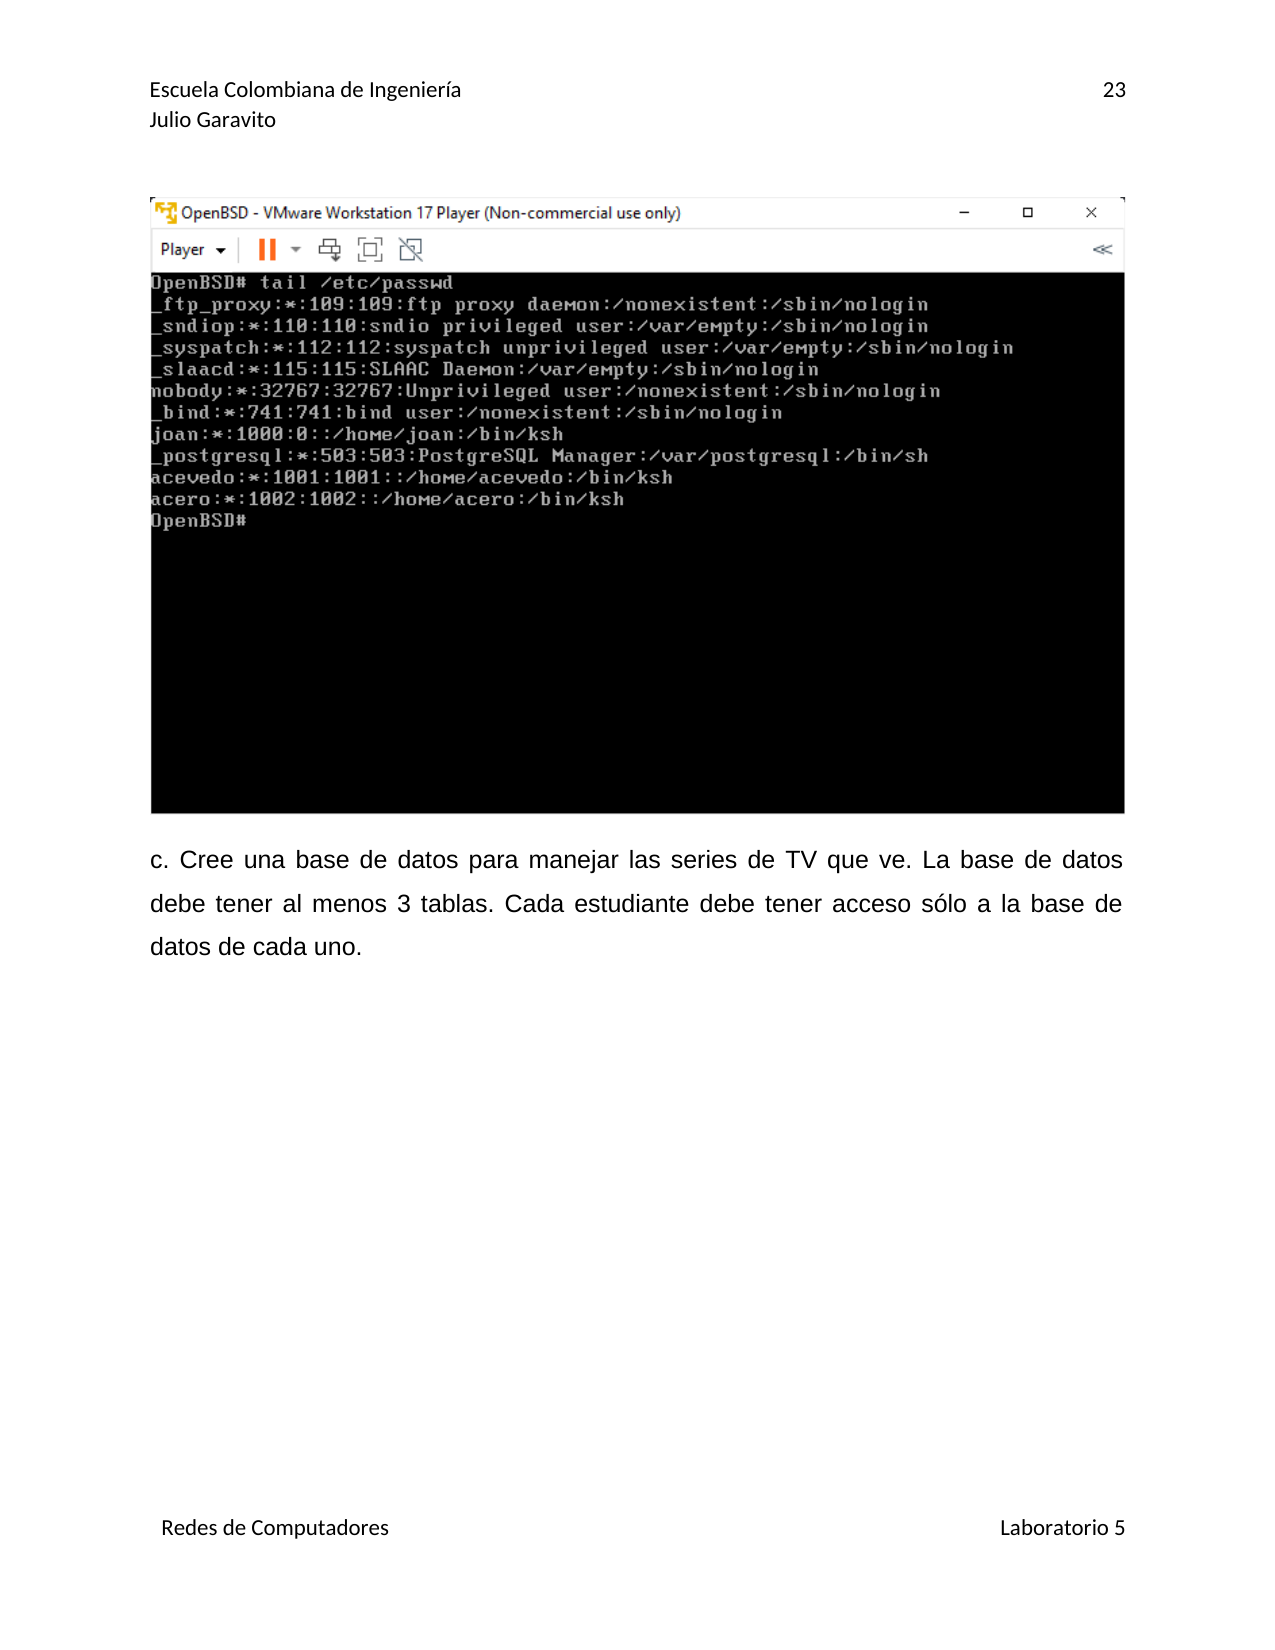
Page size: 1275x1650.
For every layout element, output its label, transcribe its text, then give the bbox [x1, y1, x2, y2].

picture [150, 197, 1125, 815]
text c. Cree una base de datos para manejar las series de TV que ve. La base de datos debe tener al menos 3 tablas. Cada estudiante debe tener acceso sólo a la base de datos de cada uno. [150, 845, 1125, 960]
